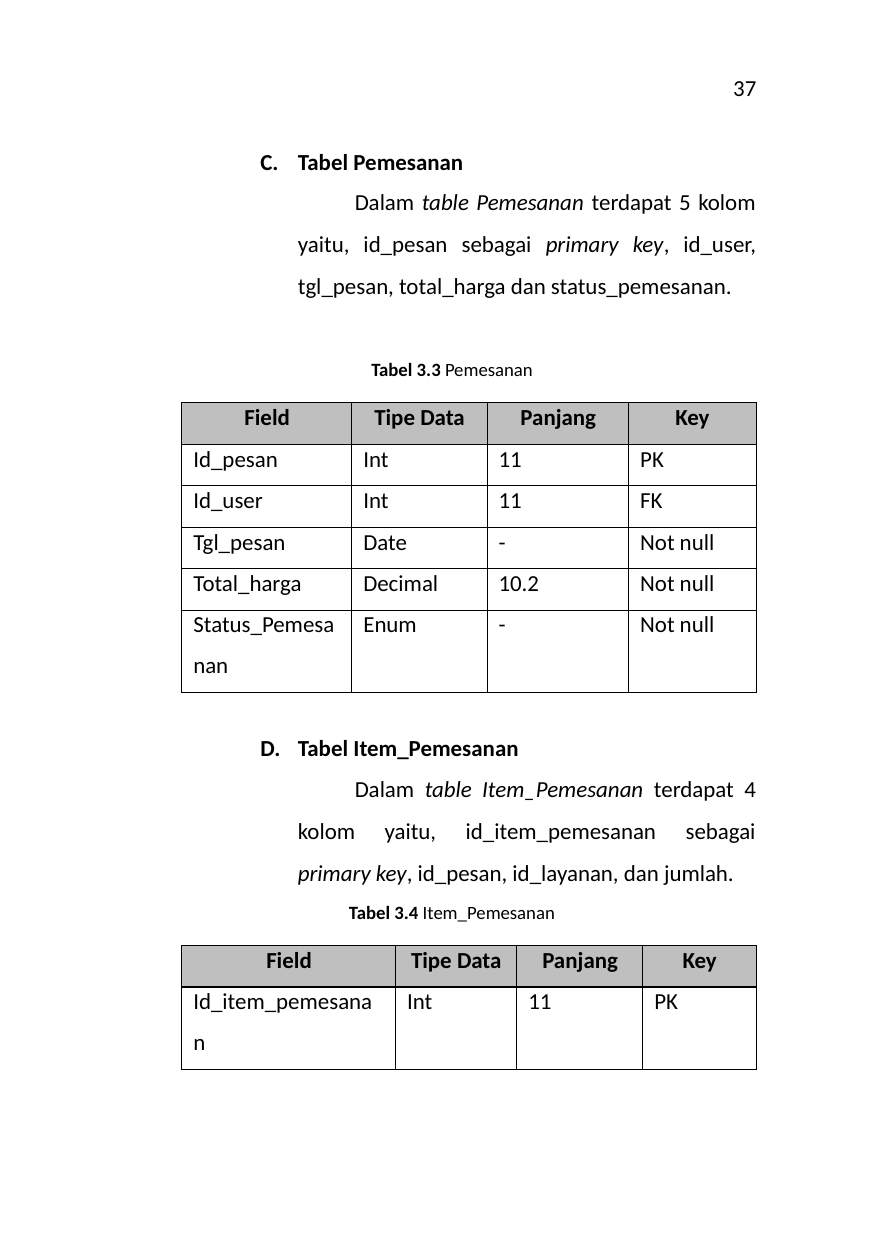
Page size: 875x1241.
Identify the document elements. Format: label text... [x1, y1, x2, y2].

table_header Panjang [517, 946, 642, 986]
table_cell - [488, 528, 628, 568]
list Dalam table Pemesanan terdapat 5 kolom yaitu, id_pesan sebagai primary key, id_user, tgl_pesan, total_harga dan status_pemesanan. [298, 188, 756, 301]
table_header Tipe Data [396, 946, 516, 986]
table_cell Id_pesan [182, 445, 351, 485]
table_cell Tgl_pesan [182, 528, 351, 568]
table_cell PK [629, 445, 756, 485]
list Tabel Item_Pemesanan [260, 734, 756, 762]
table_cell FK [629, 486, 756, 527]
table_cell Id_user [182, 486, 351, 527]
table_cell Enum [352, 611, 487, 692]
table_header Key [629, 403, 756, 444]
table_cell Status_Pemesanan [182, 611, 351, 692]
table_cell 11 [488, 445, 628, 485]
table_header Key [643, 946, 756, 986]
table_cell Not null [629, 611, 756, 692]
table_cell PK [643, 988, 756, 1069]
list Dalam table Item_Pemesanan terdapat 4 kolom yaitu, id_item_pemesanan sebagai primary key, id_pesan, id_layanan, dan jumlah. [298, 775, 756, 887]
list Tabel Pemesanan [260, 148, 756, 176]
table_header Tipe Data [352, 403, 487, 444]
table_cell 11 [488, 486, 628, 527]
table_cell Id_item_pemesanan [182, 988, 395, 1069]
text Tabel 3.4 Item_Pemesanan [148, 901, 756, 924]
table_cell Date [352, 528, 487, 568]
table_cell Total_harga [182, 569, 351, 609]
table_cell Not null [629, 528, 756, 568]
table_header Panjang [488, 403, 628, 444]
table_cell Int [396, 988, 516, 1069]
table_cell Int [352, 486, 487, 527]
text Tabel 3.3 Pemesanan [148, 358, 756, 381]
table_header Field [182, 403, 351, 444]
table_cell Decimal [352, 569, 487, 609]
table_cell Not null [629, 569, 756, 609]
table_cell 11 [517, 988, 642, 1069]
table_cell - [488, 611, 628, 692]
table_cell Int [352, 445, 487, 485]
table_header Field [182, 946, 395, 986]
table_cell 10.2 [488, 569, 628, 609]
